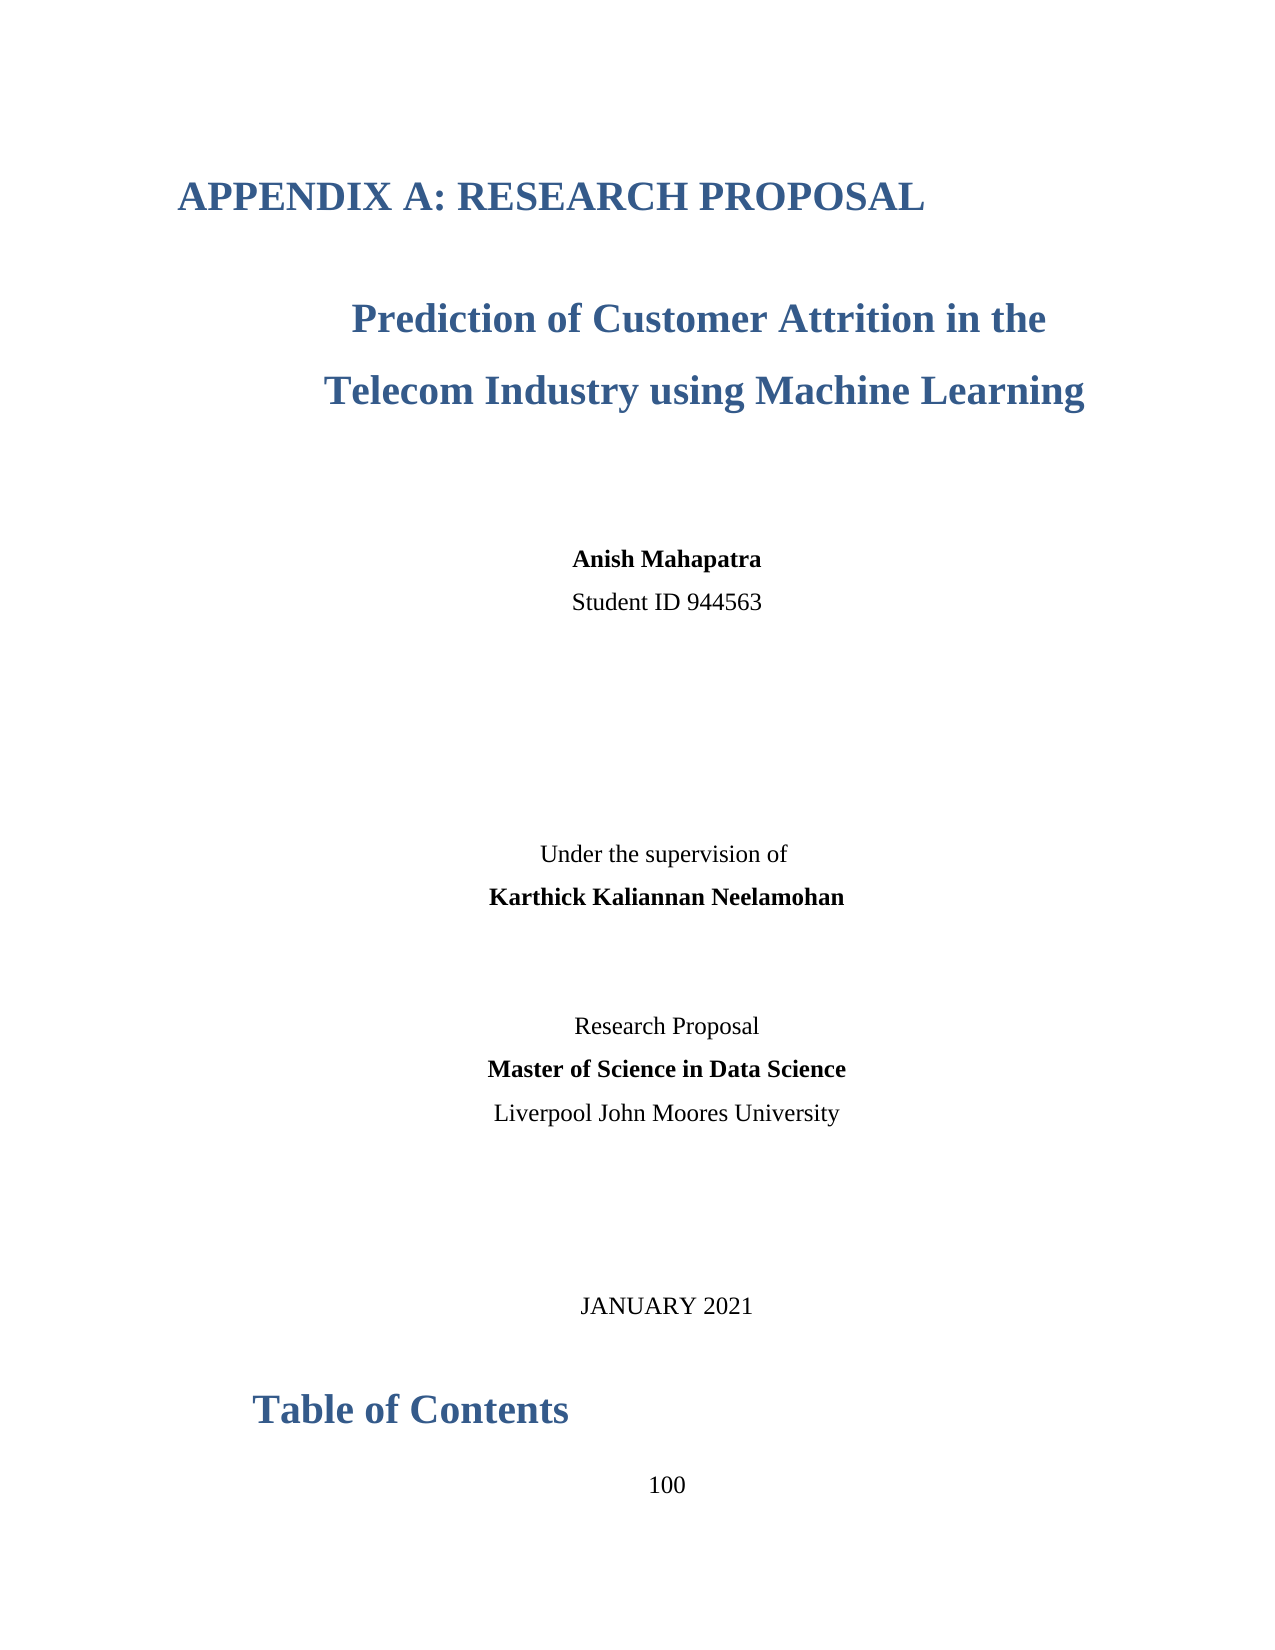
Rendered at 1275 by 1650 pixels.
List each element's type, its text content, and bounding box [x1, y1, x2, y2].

title Prediction of Customer Attrition in the Telecom Industry using Machine Learning [214, 293, 1156, 413]
text Anish Mahapatra Student ID 944563 [177, 501, 1156, 616]
subtitle APPENDIX A: RESEARCH PROPOSAL [177, 171, 1156, 219]
text JANUARY 2021 [177, 1162, 1156, 1320]
text Under the supervision of Karthick Kaliannan Neelamohan Research Proposal Master of Science in Data Science Liverpool John Moores University [177, 839, 1156, 1126]
